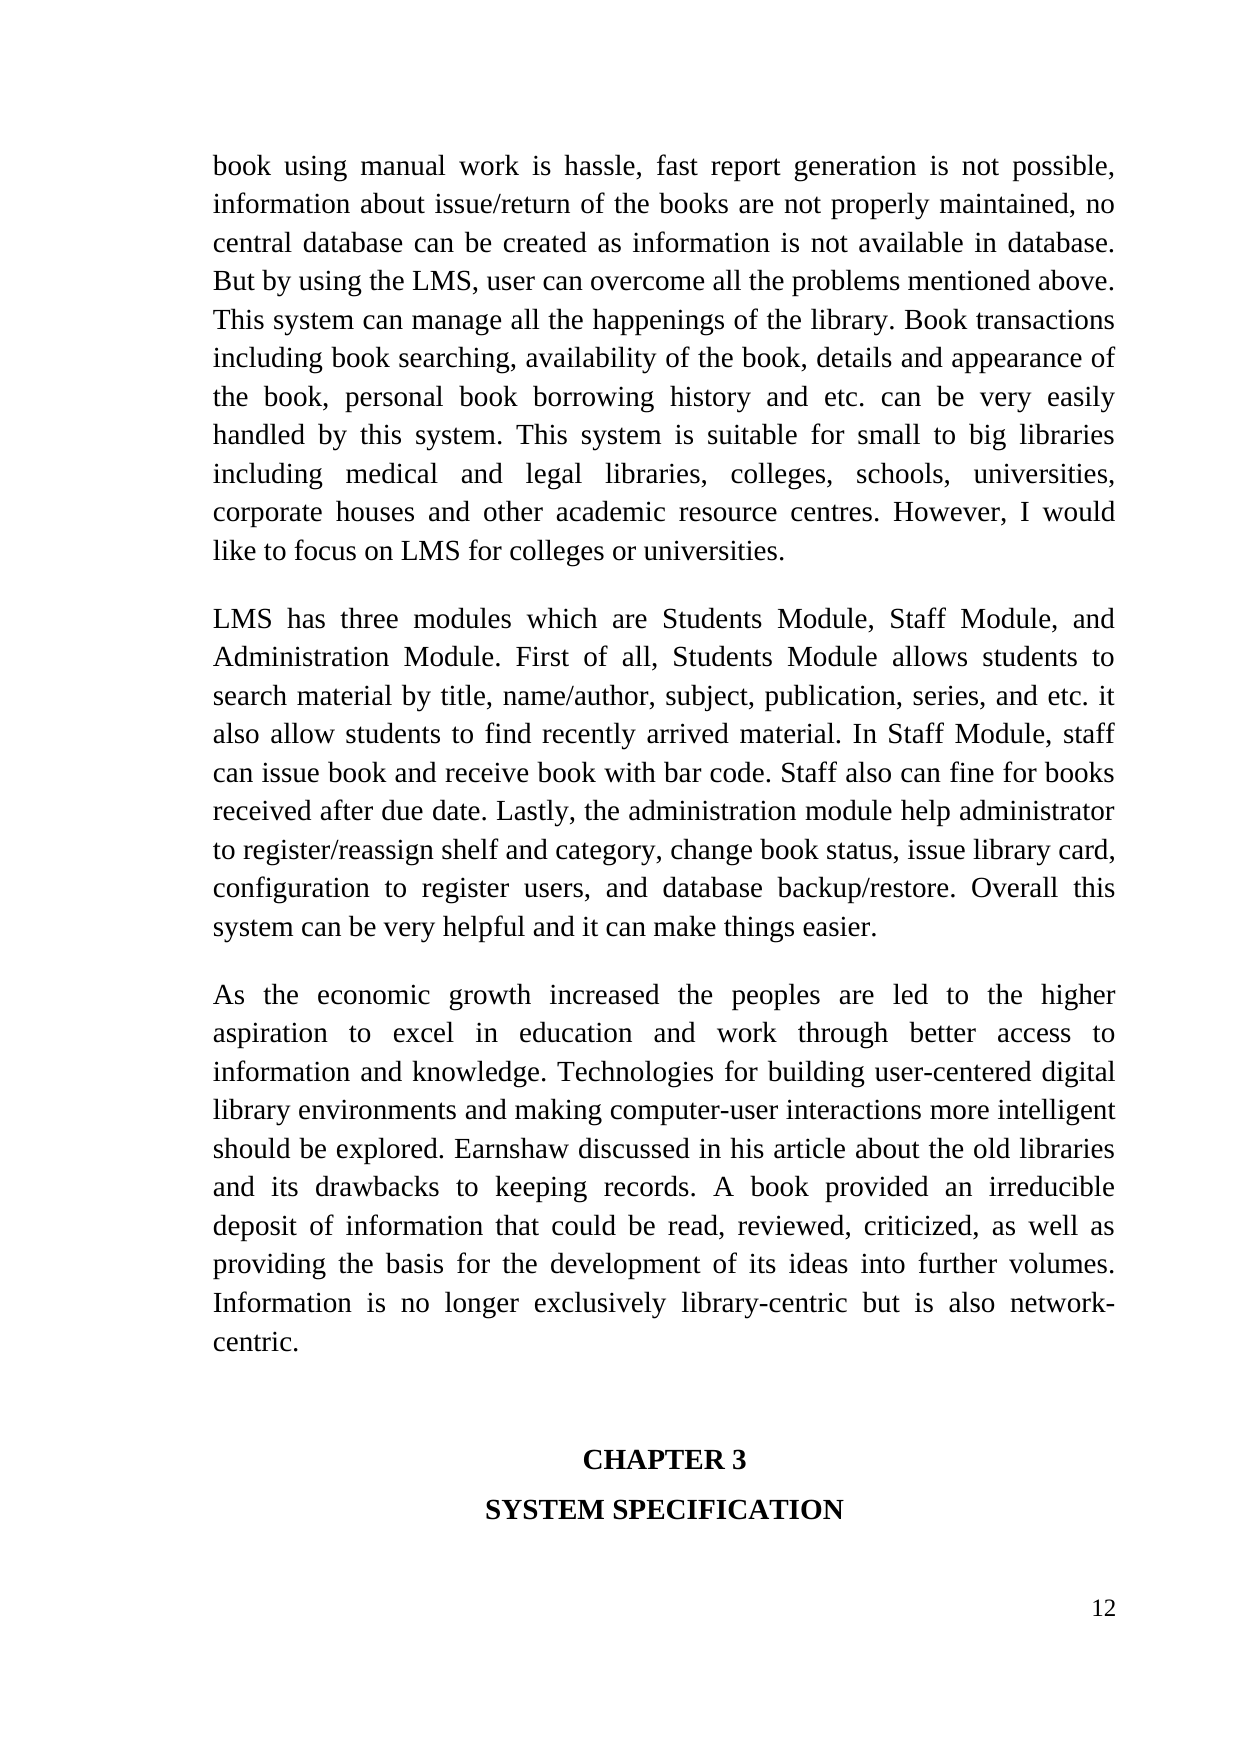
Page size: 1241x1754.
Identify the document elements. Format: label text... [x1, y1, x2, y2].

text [213, 148, 1116, 567]
text SYSTEM SPECIFICATION [213, 1492, 1116, 1526]
text As the economic growth increased the peoples are led to the higher aspiration to excel in education and work through better access to information and knowledge. Technologies for building user-centered digital library environments and making computer-user interactions more intelligent should be explored. Earnshaw discussed in his article about the old libraries and its drawbacks to keeping records. A book provided an irreducible deposit of information that could be read, reviewed, criticized, as well as providing the basis for the development of its ideas into further volumes. Information is no longer exclusively library-centric but is also network-centric. [213, 977, 1116, 1357]
text CHAPTER 3 [213, 1442, 1116, 1475]
text LMS has three modules which are Students Module, Staff Module, and Administration Module. First of all, Students Module allows students to search material by title, name/author, subject, publication, series, and etc. it also allow students to find recently arrived material. In Staff Module, staff can issue book and receive book with bar code. Staff also can fine for books received after due date. Lastly, the administration module help administrator to register/reassign shelf and category, change book status, issue library card, configuration to register users, and database backup/restore. Overall this system can be very helpful and it can make things easier. [213, 601, 1116, 943]
